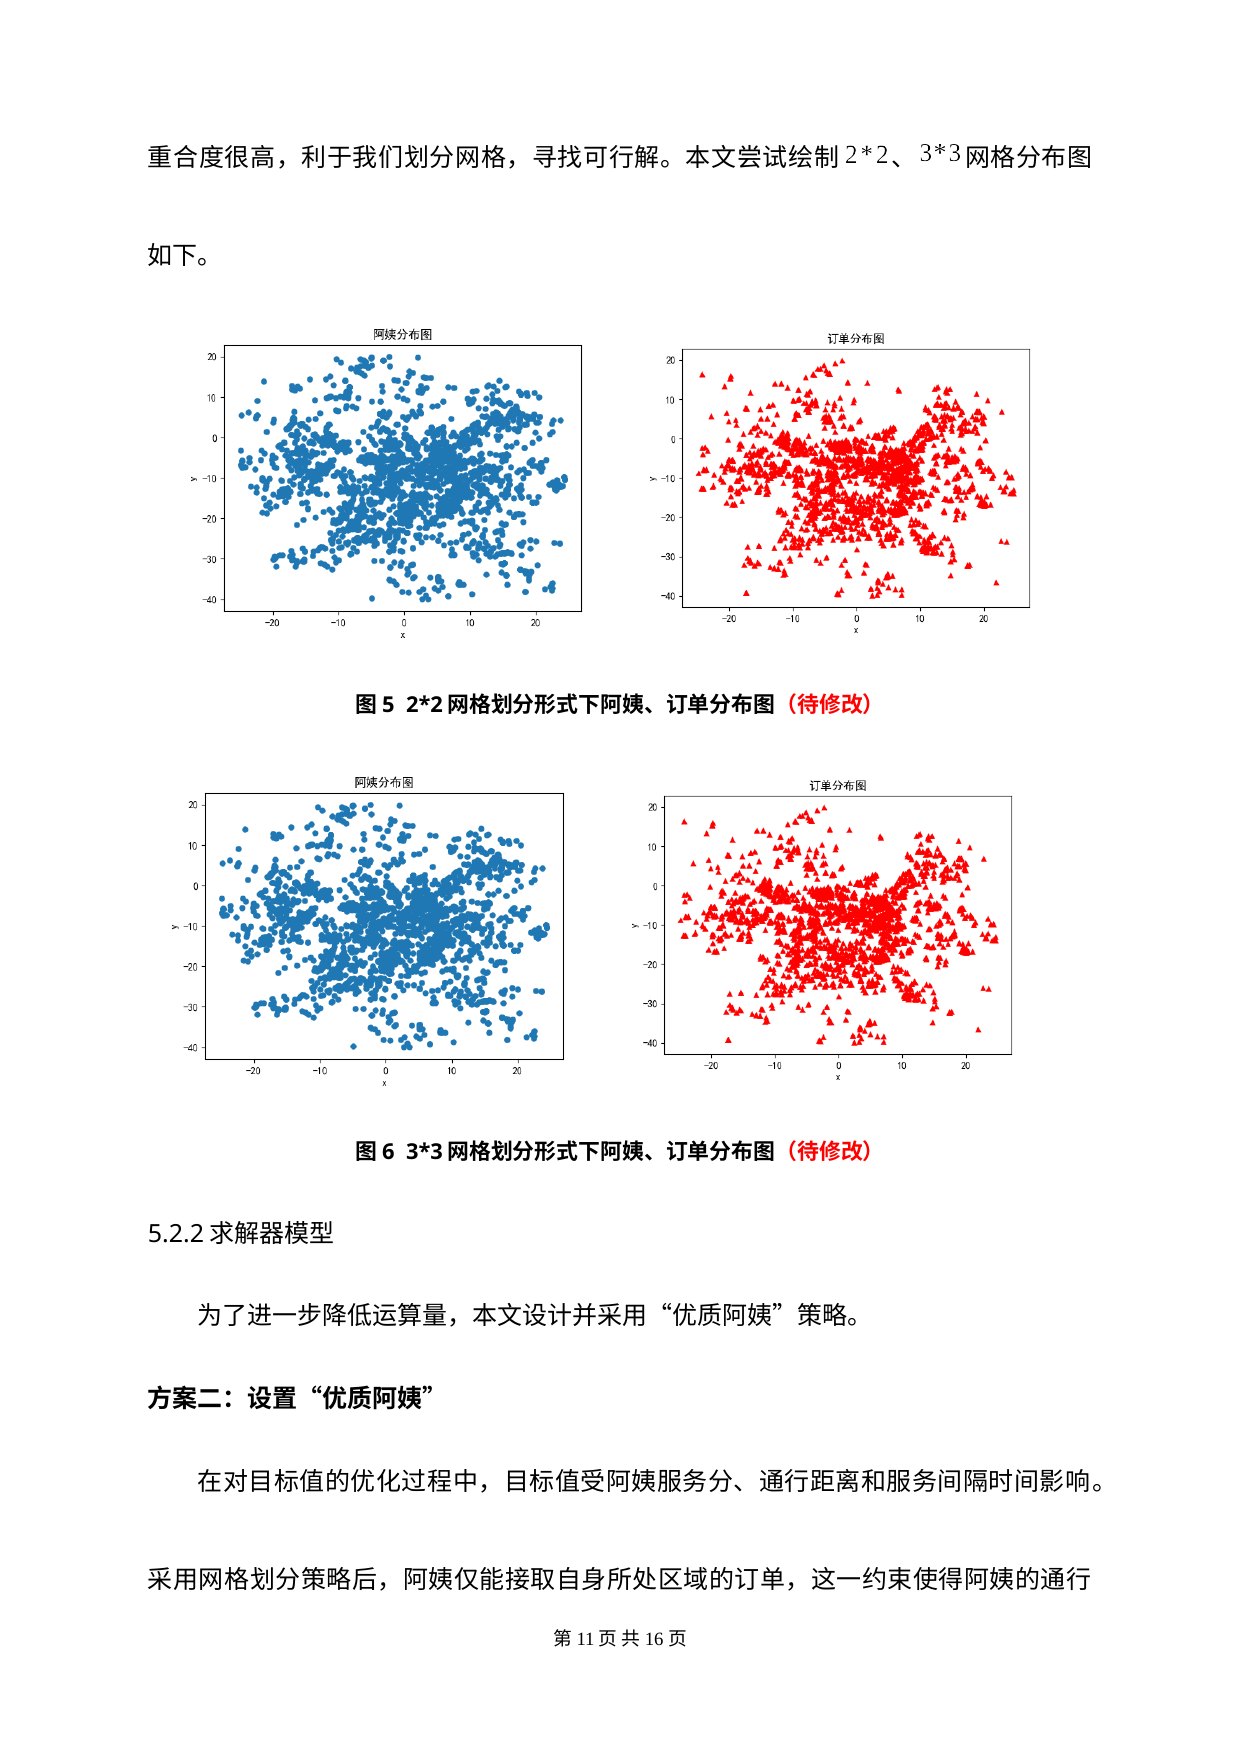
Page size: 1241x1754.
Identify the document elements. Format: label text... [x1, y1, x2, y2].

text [148, 1447, 1092, 1610]
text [148, 123, 1092, 286]
text 图6 3*3网格划分形式下阿姨、订单分布图（待修改） [148, 1134, 1092, 1166]
text 为了进一步降低运算量，本文设计并采用“优质阿姨”策略。 [148, 1281, 1092, 1346]
picture [147, 751, 1055, 1091]
subtitle 5.2.2求解器模型 [148, 1199, 1092, 1264]
text 方案二：设置“优质阿姨” [148, 1364, 1092, 1429]
picture [166, 303, 1074, 644]
text 图5 2*2网格划分形式下阿姨、订单分布图（待修改） [148, 686, 1092, 719]
